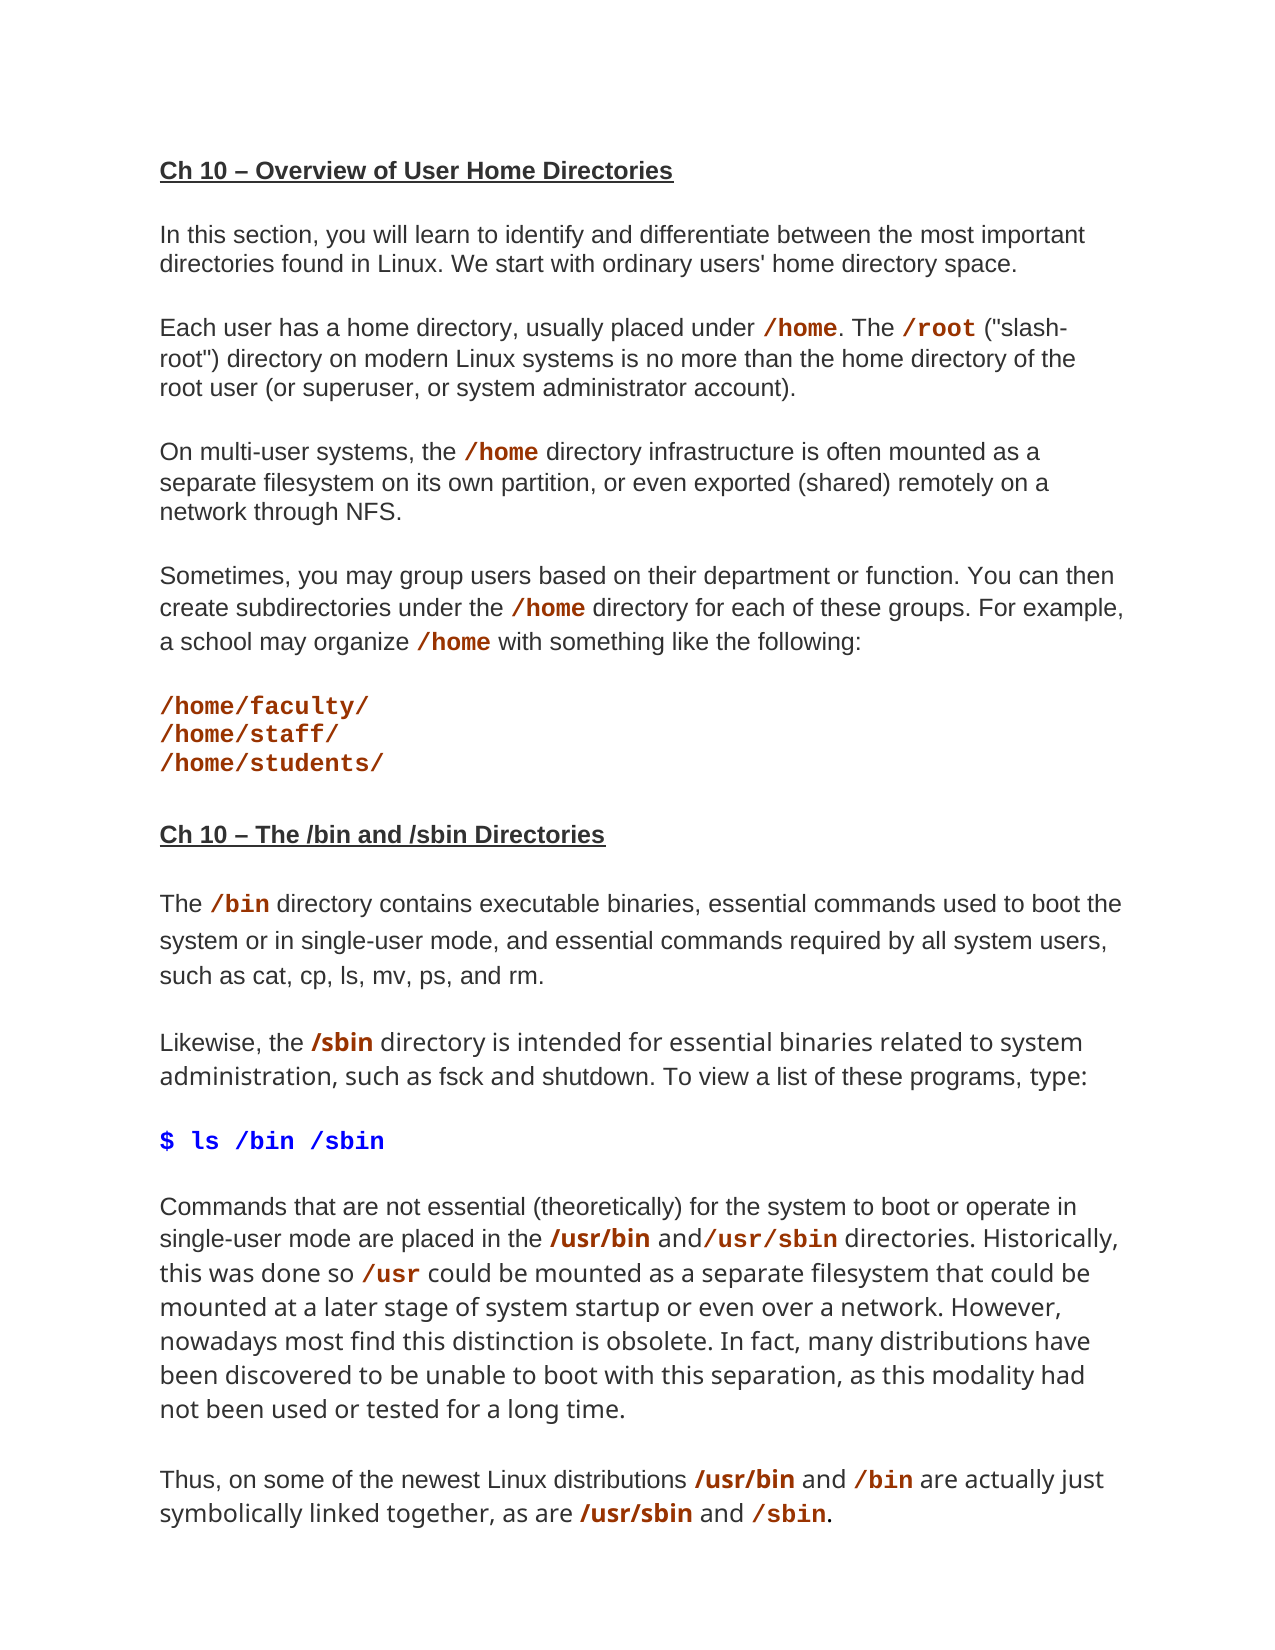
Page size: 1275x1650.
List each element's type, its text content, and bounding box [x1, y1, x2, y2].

text The /bin directory contains executable binaries, essential commands used to boot the system or in single-user mode, and essential commands required by all system users, such as cat, cp, ls, mv, ps, and rm. [159, 884, 1125, 989]
text Commands that are not essential (theoretically) for the system to boot or operate in single-user mode are placed in the /usr/bin and/usr/sbin directories. Historically, this was done so /usr could be mounted as a separate filesystem that could be mounted at a later stage of system startup or even over a network. However, nowadays most find this distinction is obsolete. In fact, many distributions have been discovered to be unable to boot with this separation, as this modality had not been used or tested for a long time. [159, 1192, 1125, 1426]
text Ch 10 – Overview of User Home Directories [159, 150, 1125, 185]
text /home/faculty/ /home/staff/ /home/students/ [159, 694, 1125, 779]
text In this section, you will learn to identify and differentiate between the most important directories found in Linux. We start with ordinary users' home directory space. [159, 220, 1125, 278]
text Likewise, the /sbin directory is intended for essential binaries related to system administration, such as fsck and shutdown. To view a list of these programs, type: [159, 1025, 1125, 1093]
text Each user has a home directory, usually placed under /home. The /root ("slash-root") directory on modern Linux systems is no more than the home directory of the root user (or superuser, or system administrator account). [159, 313, 1125, 402]
text $ ls /bin /sbin [159, 1128, 1125, 1157]
text Thus, on some of the newest Linux distributions /usr/bin and /bin are actually just symbolically linked together, as are /usr/sbin and /sbin. [159, 1461, 1125, 1530]
text Sometimes, you may group users based on their department or function. You can then create subdirectories under the /home directory for each of these groups. For example, a school may organize /home with something like the following: [159, 561, 1125, 658]
text Ch 10 – The /bin and /sbin Directories [159, 814, 1125, 849]
text On multi-user systems, the /home directory infrastructure is often mounted as a separate filesystem on its own partition, or even exported (shared) remotely on a network through NFS. [159, 437, 1125, 526]
